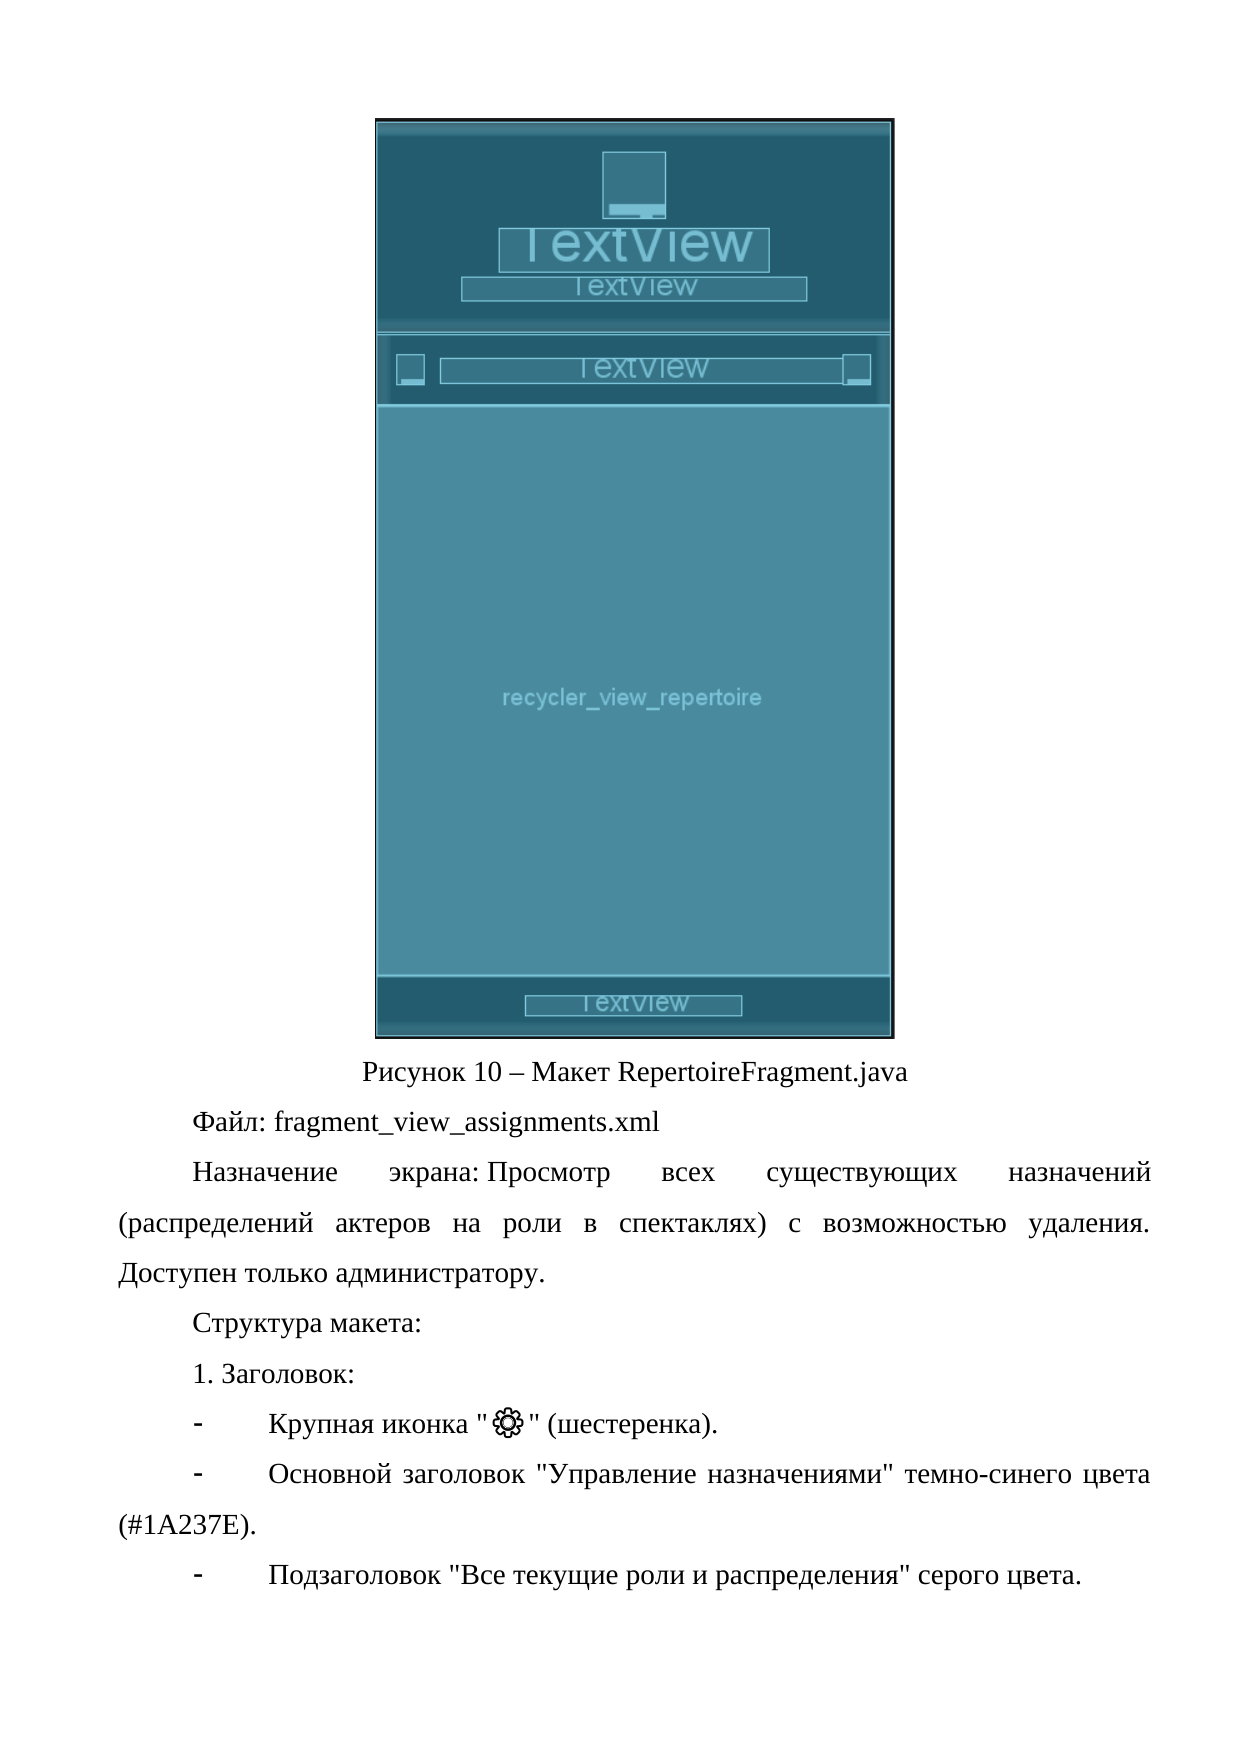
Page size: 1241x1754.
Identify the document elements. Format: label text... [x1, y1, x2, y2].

text 1. Заголовок: [118, 1356, 1152, 1389]
list Подзаголовок "Все текущие роли и распределения" серого цвета. [118, 1557, 1152, 1591]
list Крупная иконка "⚙️" (шестеренка). [118, 1406, 1152, 1440]
list Основной заголовок "Управление назначениями" темно-синего цвета (#1A237E). [118, 1457, 1152, 1541]
text Файл: fragment_view_assignments.xml [118, 1104, 1152, 1138]
text Структура макета: [118, 1306, 1152, 1339]
text Рисунок 10 – Макет RepertoireFragment.java [118, 1054, 1152, 1087]
text Назначение экрана: Просмотр всех существующих назначений (распределений актеров на роли в спектаклях) с возможностью удаления. Доступен только администратору. [118, 1154, 1152, 1289]
picture [375, 118, 895, 1039]
